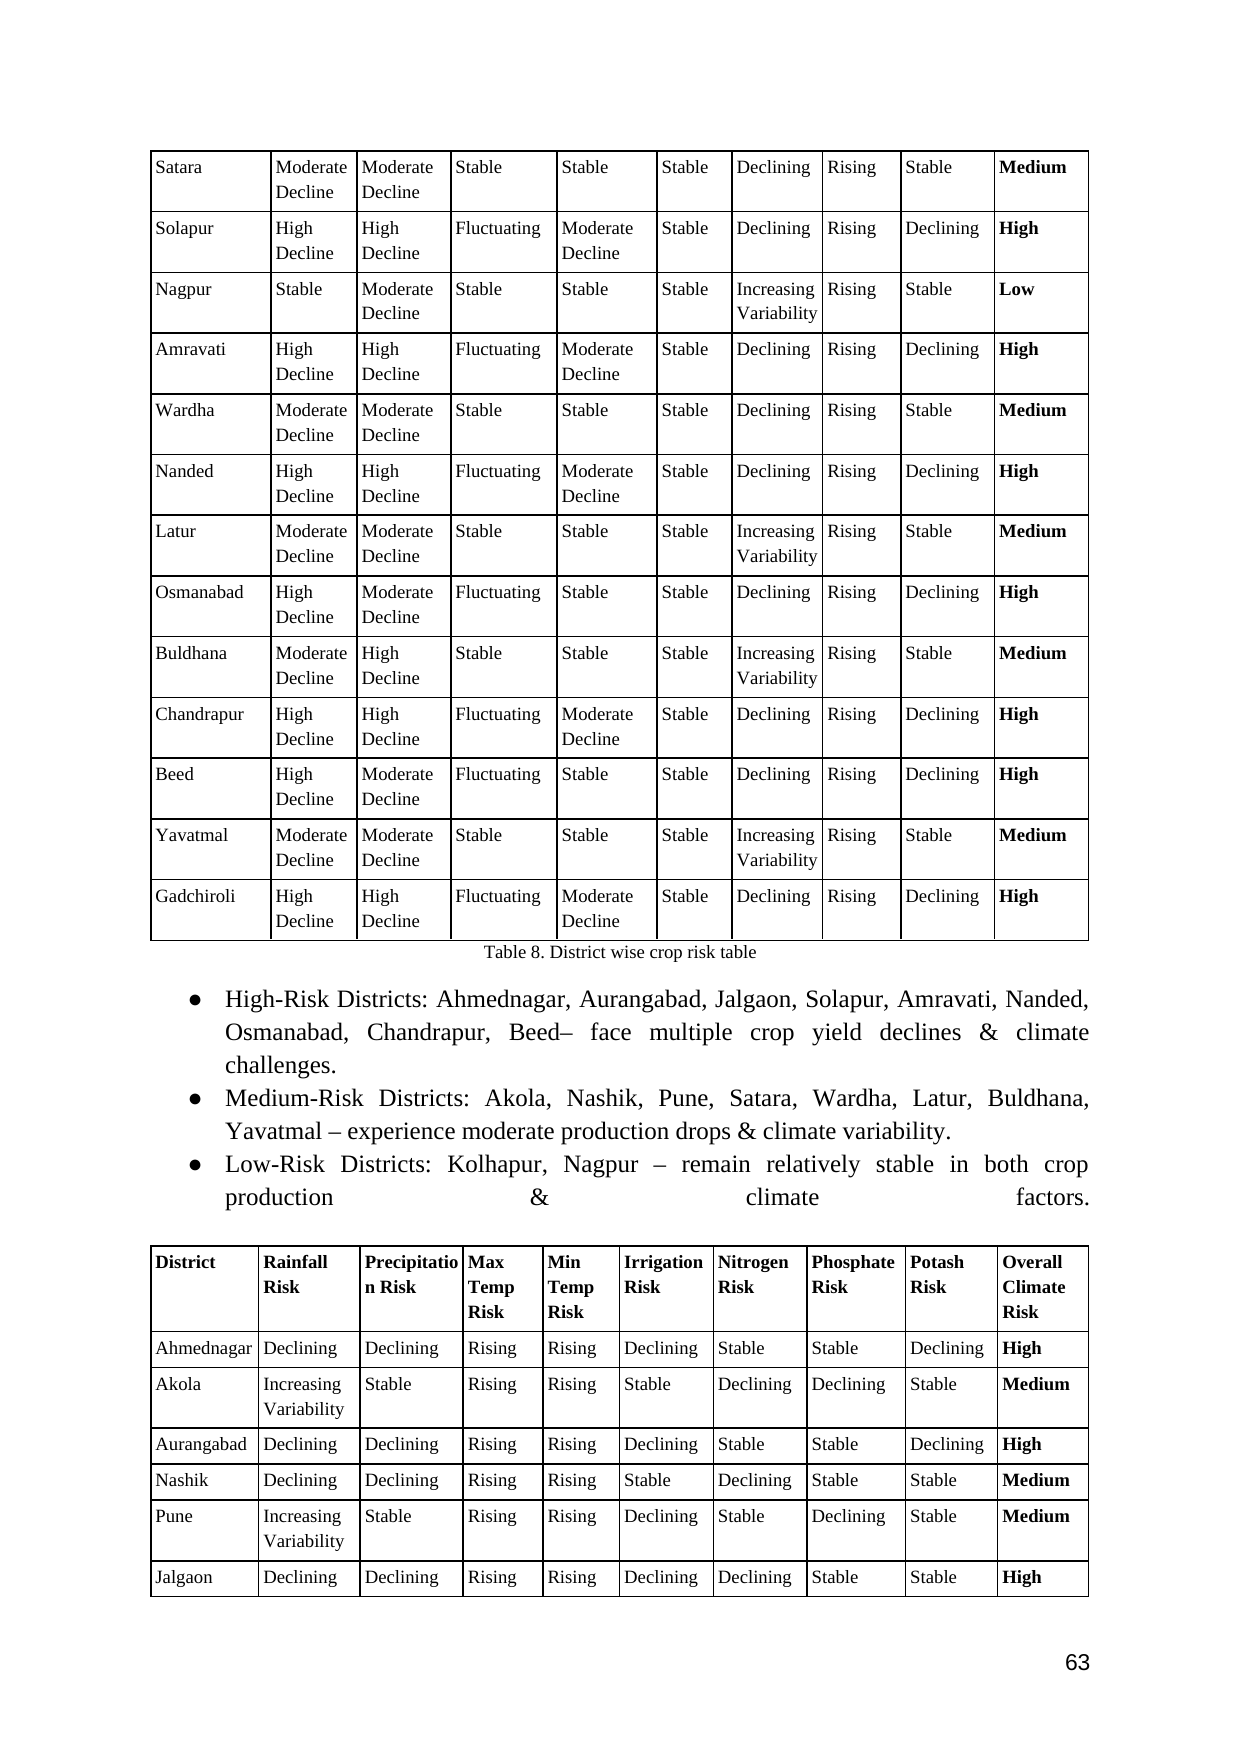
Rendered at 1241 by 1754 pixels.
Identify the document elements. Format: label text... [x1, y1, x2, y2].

table_cell Fluctuating [452, 212, 556, 271]
table_cell Rising [823, 759, 900, 818]
table_cell High Decline [358, 880, 450, 939]
table_cell Rising [464, 1501, 542, 1560]
table_cell Rising [823, 334, 900, 393]
table_cell Stable [906, 1465, 997, 1499]
table_cell Stable [906, 1368, 997, 1427]
table_cell High [998, 1429, 1088, 1463]
table_cell Stable [714, 1501, 806, 1560]
table_cell Declining [902, 577, 994, 636]
table_cell Latur [152, 516, 270, 575]
table_cell Osmanabad [152, 577, 270, 636]
table_cell Stable [906, 1562, 997, 1596]
table_cell Rising [544, 1501, 619, 1560]
table_cell Stable [558, 273, 656, 332]
table_cell Medium [998, 1501, 1088, 1560]
table_cell High [995, 880, 1088, 939]
table_cell Rising [823, 212, 900, 271]
table_cell Stable [714, 1429, 806, 1463]
table_cell Stable [452, 637, 556, 697]
table_cell Increasing Variability [733, 637, 822, 697]
table_cell Stable [808, 1332, 905, 1367]
table_cell Fluctuating [452, 577, 556, 636]
table_cell Moderate Decline [558, 880, 656, 939]
table_cell Stable [558, 516, 656, 575]
table_cell Declining [620, 1501, 713, 1560]
table_cell Rising [823, 698, 900, 757]
table_cell Rising [544, 1429, 619, 1463]
table_cell Moderate Decline [358, 516, 450, 575]
table_cell Stable [658, 820, 731, 879]
table_cell Declining [259, 1429, 359, 1463]
table_cell Stable [902, 273, 994, 332]
table_cell Medium [995, 516, 1088, 575]
table_cell Stable [658, 212, 731, 271]
table_cell Low [995, 273, 1088, 332]
table_cell High [995, 455, 1088, 514]
table_cell Moderate Decline [358, 759, 450, 818]
table_cell High [995, 698, 1088, 757]
table_cell Stable [658, 577, 731, 636]
table_cell Moderate Decline [558, 212, 656, 271]
table_cell Stable [558, 637, 656, 697]
table_cell Stable [558, 577, 656, 636]
table_cell Stable [272, 273, 356, 332]
table_cell Stable [658, 273, 731, 332]
table_cell Stable [714, 1332, 806, 1367]
table_header Precipitation Risk [361, 1247, 462, 1331]
table_cell Stable [902, 820, 994, 879]
table_cell Declining [902, 334, 994, 393]
table_cell Nanded [152, 455, 270, 514]
table_cell High Decline [272, 334, 356, 393]
table_cell Medium [995, 395, 1088, 454]
table_cell Moderate Decline [358, 152, 450, 211]
table_cell Moderate Decline [358, 820, 450, 879]
table_cell Fluctuating [452, 880, 556, 939]
table_cell Ahmednagar [152, 1332, 258, 1367]
table_cell Moderate Decline [558, 698, 656, 757]
table_cell Stable [906, 1501, 997, 1560]
table_cell High [995, 212, 1088, 271]
table_cell Increasing Variability [259, 1368, 359, 1427]
table_cell Medium [995, 152, 1088, 211]
list Medium-Risk Districts: Akola, Nashik, Pune, Satara, Wardha, Latur, Buldhana, Yavatmal – experience moderate production drops & climate variability. [187, 1083, 1090, 1145]
table_cell High [995, 334, 1088, 393]
table_cell High Decline [272, 577, 356, 636]
table_header Min Temp Risk [544, 1247, 619, 1331]
table_cell Declining [714, 1562, 806, 1596]
table_cell Solapur [152, 212, 270, 271]
table_cell Medium [995, 820, 1088, 879]
table_cell Medium [998, 1465, 1088, 1499]
table_cell Moderate Decline [272, 820, 356, 879]
table_cell Declining [906, 1332, 997, 1367]
table_cell Increasing Variability [259, 1501, 359, 1560]
table_cell Increasing Variability [733, 516, 822, 575]
table_cell Moderate Decline [272, 395, 356, 454]
table_cell High Decline [358, 455, 450, 514]
table_cell Declining [361, 1332, 462, 1367]
table_cell Rising [544, 1562, 619, 1596]
table_cell Declining [808, 1368, 905, 1427]
table_cell Buldhana [152, 637, 270, 697]
table_cell Declining [259, 1562, 359, 1596]
table_cell Stable [452, 516, 556, 575]
table_cell Moderate Decline [272, 516, 356, 575]
table_cell Stable [558, 152, 656, 211]
table_cell Declining [733, 455, 822, 514]
table_cell Stable [902, 395, 994, 454]
table_cell Moderate Decline [558, 455, 656, 514]
table_cell Moderate Decline [272, 152, 356, 211]
table_cell Moderate Decline [272, 637, 356, 697]
table_cell Declining [259, 1465, 359, 1499]
table_cell Pune [152, 1501, 258, 1560]
table_cell Stable [658, 698, 731, 757]
table_cell Declining [902, 212, 994, 271]
table_cell High Decline [358, 212, 450, 271]
table_cell Fluctuating [452, 698, 556, 757]
table_cell Stable [658, 395, 731, 454]
list Low-Risk Districts: Kolhapur, Nagpur – remain relatively stable in both crop production & climate factors. [187, 1149, 1090, 1241]
table_cell Jalgaon [152, 1562, 258, 1596]
table_cell Rising [823, 395, 900, 454]
table_header Rainfall Risk [259, 1247, 359, 1331]
table_cell High Decline [272, 759, 356, 818]
table_cell Declining [733, 880, 822, 939]
table_cell Yavatmal [152, 820, 270, 879]
table_cell Moderate Decline [558, 334, 656, 393]
table_cell Stable [452, 273, 556, 332]
table_cell Stable [658, 880, 731, 939]
table_cell Declining [361, 1562, 462, 1596]
table_cell Wardha [152, 395, 270, 454]
table_cell Satara [152, 152, 270, 211]
table_cell Stable [658, 455, 731, 514]
table_cell Declining [733, 698, 822, 757]
table_cell Stable [558, 395, 656, 454]
table_cell Moderate Decline [358, 273, 450, 332]
table_header Potash Risk [906, 1247, 997, 1331]
table_cell Declining [906, 1429, 997, 1463]
table_cell Stable [361, 1368, 462, 1427]
text Table 8. District wise crop risk table [150, 941, 1090, 963]
table_cell Declining [714, 1465, 806, 1499]
table_cell Declining [902, 759, 994, 818]
table_header District [152, 1247, 258, 1331]
table_cell Declining [259, 1332, 359, 1367]
table_cell Declining [902, 698, 994, 757]
table_cell Gadchiroli [152, 880, 270, 939]
table_cell High [998, 1562, 1088, 1596]
table_cell High Decline [272, 880, 356, 939]
table_cell Beed [152, 759, 270, 818]
table_header Overall Climate Risk [998, 1247, 1088, 1331]
table_cell Stable [558, 759, 656, 818]
table_cell Stable [658, 637, 731, 697]
table_cell Nagpur [152, 273, 270, 332]
table_cell Declining [733, 395, 822, 454]
table_cell Stable [902, 637, 994, 697]
table_cell Rising [464, 1429, 542, 1463]
table_cell Rising [544, 1332, 619, 1367]
table_cell High [998, 1332, 1088, 1367]
table_cell Declining [620, 1562, 713, 1596]
table_cell Declining [733, 759, 822, 818]
table_cell High Decline [358, 637, 450, 697]
table_cell High [995, 759, 1088, 818]
table_cell Declining [361, 1465, 462, 1499]
table_cell Increasing Variability [733, 273, 822, 332]
table_header Phosphate Risk [808, 1247, 905, 1331]
table_cell Aurangabad [152, 1429, 258, 1463]
table_cell High Decline [272, 698, 356, 757]
table_cell Stable [658, 152, 731, 211]
table_cell High Decline [358, 334, 450, 393]
table_cell Moderate Decline [358, 577, 450, 636]
table_cell Declining [620, 1332, 713, 1367]
table_cell Fluctuating [452, 759, 556, 818]
table_cell Stable [452, 820, 556, 879]
table_cell Fluctuating [452, 334, 556, 393]
table_cell Increasing Variability [733, 820, 822, 879]
table_cell Stable [808, 1465, 905, 1499]
table_cell Rising [823, 880, 900, 939]
table_cell High [995, 577, 1088, 636]
table_cell Rising [464, 1562, 542, 1596]
table_cell Rising [823, 637, 900, 697]
table_cell Rising [464, 1465, 542, 1499]
table_cell Rising [823, 516, 900, 575]
table_cell Stable [902, 152, 994, 211]
table_cell Rising [823, 273, 900, 332]
table_cell High Decline [358, 698, 450, 757]
table_cell Medium [998, 1368, 1088, 1427]
table_cell Medium [995, 637, 1088, 697]
table_cell Rising [544, 1368, 619, 1427]
table_cell Declining [620, 1429, 713, 1463]
table_cell Declining [714, 1368, 806, 1427]
table_cell Stable [658, 334, 731, 393]
table_header Irrigation Risk [620, 1247, 713, 1331]
table_cell Nashik [152, 1465, 258, 1499]
table_cell Declining [733, 212, 822, 271]
table_cell Rising [823, 455, 900, 514]
table_cell Stable [620, 1465, 713, 1499]
table_cell Declining [733, 152, 822, 211]
table_cell Stable [558, 820, 656, 879]
table_cell High Decline [272, 455, 356, 514]
table_cell Rising [464, 1368, 542, 1427]
table_cell Declining [733, 334, 822, 393]
table_cell Declining [902, 880, 994, 939]
list High-Risk Districts: Ahmednagar, Aurangabad, Jalgaon, Solapur, Amravati, Nanded, Osmanabad, Chandrapur, Beed– face multiple crop yield declines & climate challenges. [187, 984, 1090, 1079]
table_cell Chandrapur [152, 698, 270, 757]
table_cell Stable [452, 152, 556, 211]
table_cell Declining [902, 455, 994, 514]
table_cell Rising [823, 820, 900, 879]
table_cell Stable [808, 1429, 905, 1463]
table_cell Stable [361, 1501, 462, 1560]
table_cell Stable [620, 1368, 713, 1427]
table_cell Stable [452, 395, 556, 454]
table_cell Rising [544, 1465, 619, 1499]
table_cell Stable [808, 1562, 905, 1596]
table_cell Amravati [152, 334, 270, 393]
table_header Nitrogen Risk [714, 1247, 806, 1331]
table_cell Declining [733, 577, 822, 636]
table_cell Moderate Decline [358, 395, 450, 454]
table_cell Stable [658, 516, 731, 575]
table_cell Rising [823, 152, 900, 211]
table_cell Akola [152, 1368, 258, 1427]
table_cell High Decline [272, 212, 356, 271]
table_header Max Temp Risk [464, 1247, 542, 1331]
table_cell Declining [361, 1429, 462, 1463]
table_cell Declining [808, 1501, 905, 1560]
table_cell Rising [823, 577, 900, 636]
table_cell Fluctuating [452, 455, 556, 514]
table_cell Stable [902, 516, 994, 575]
table_cell Stable [658, 759, 731, 818]
table_cell Rising [464, 1332, 542, 1367]
